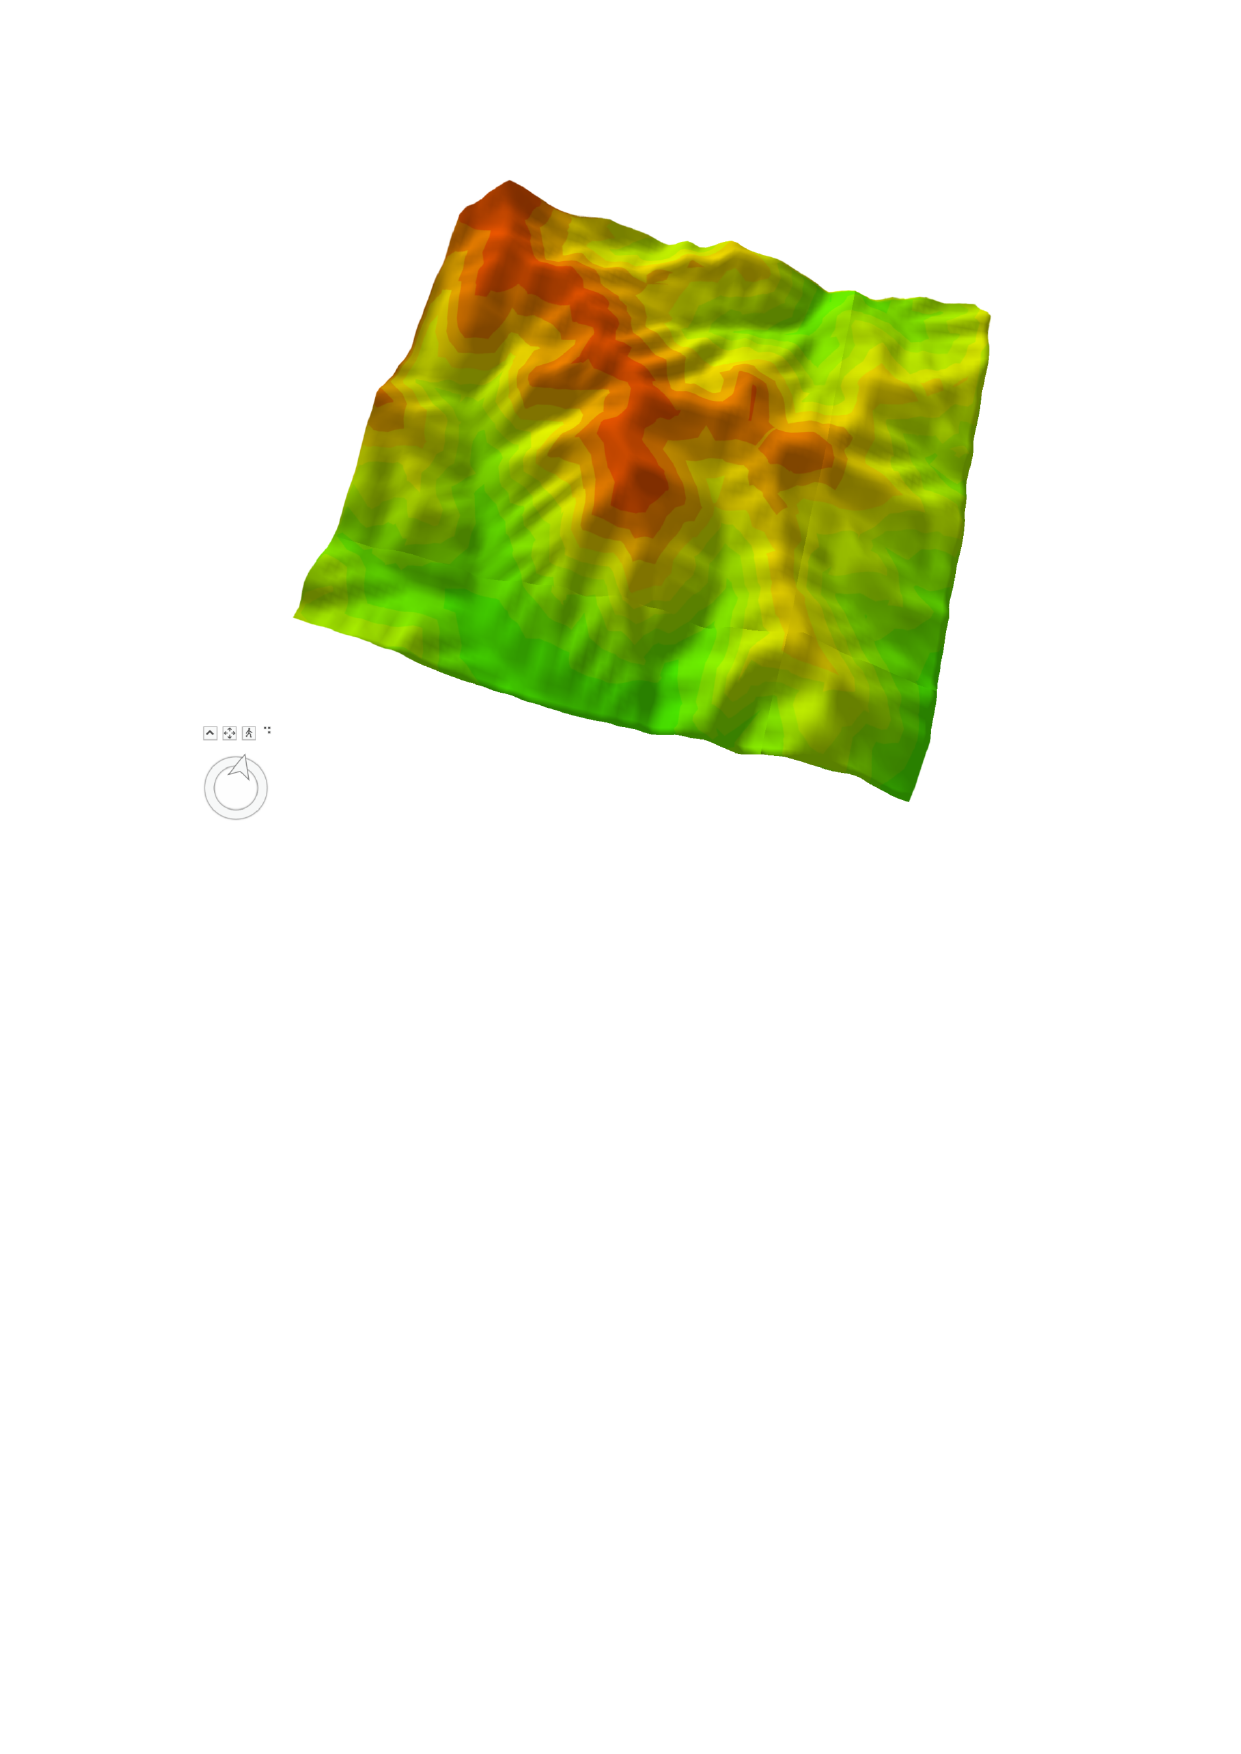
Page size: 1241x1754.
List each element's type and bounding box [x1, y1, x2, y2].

picture [187, 162, 1053, 836]
